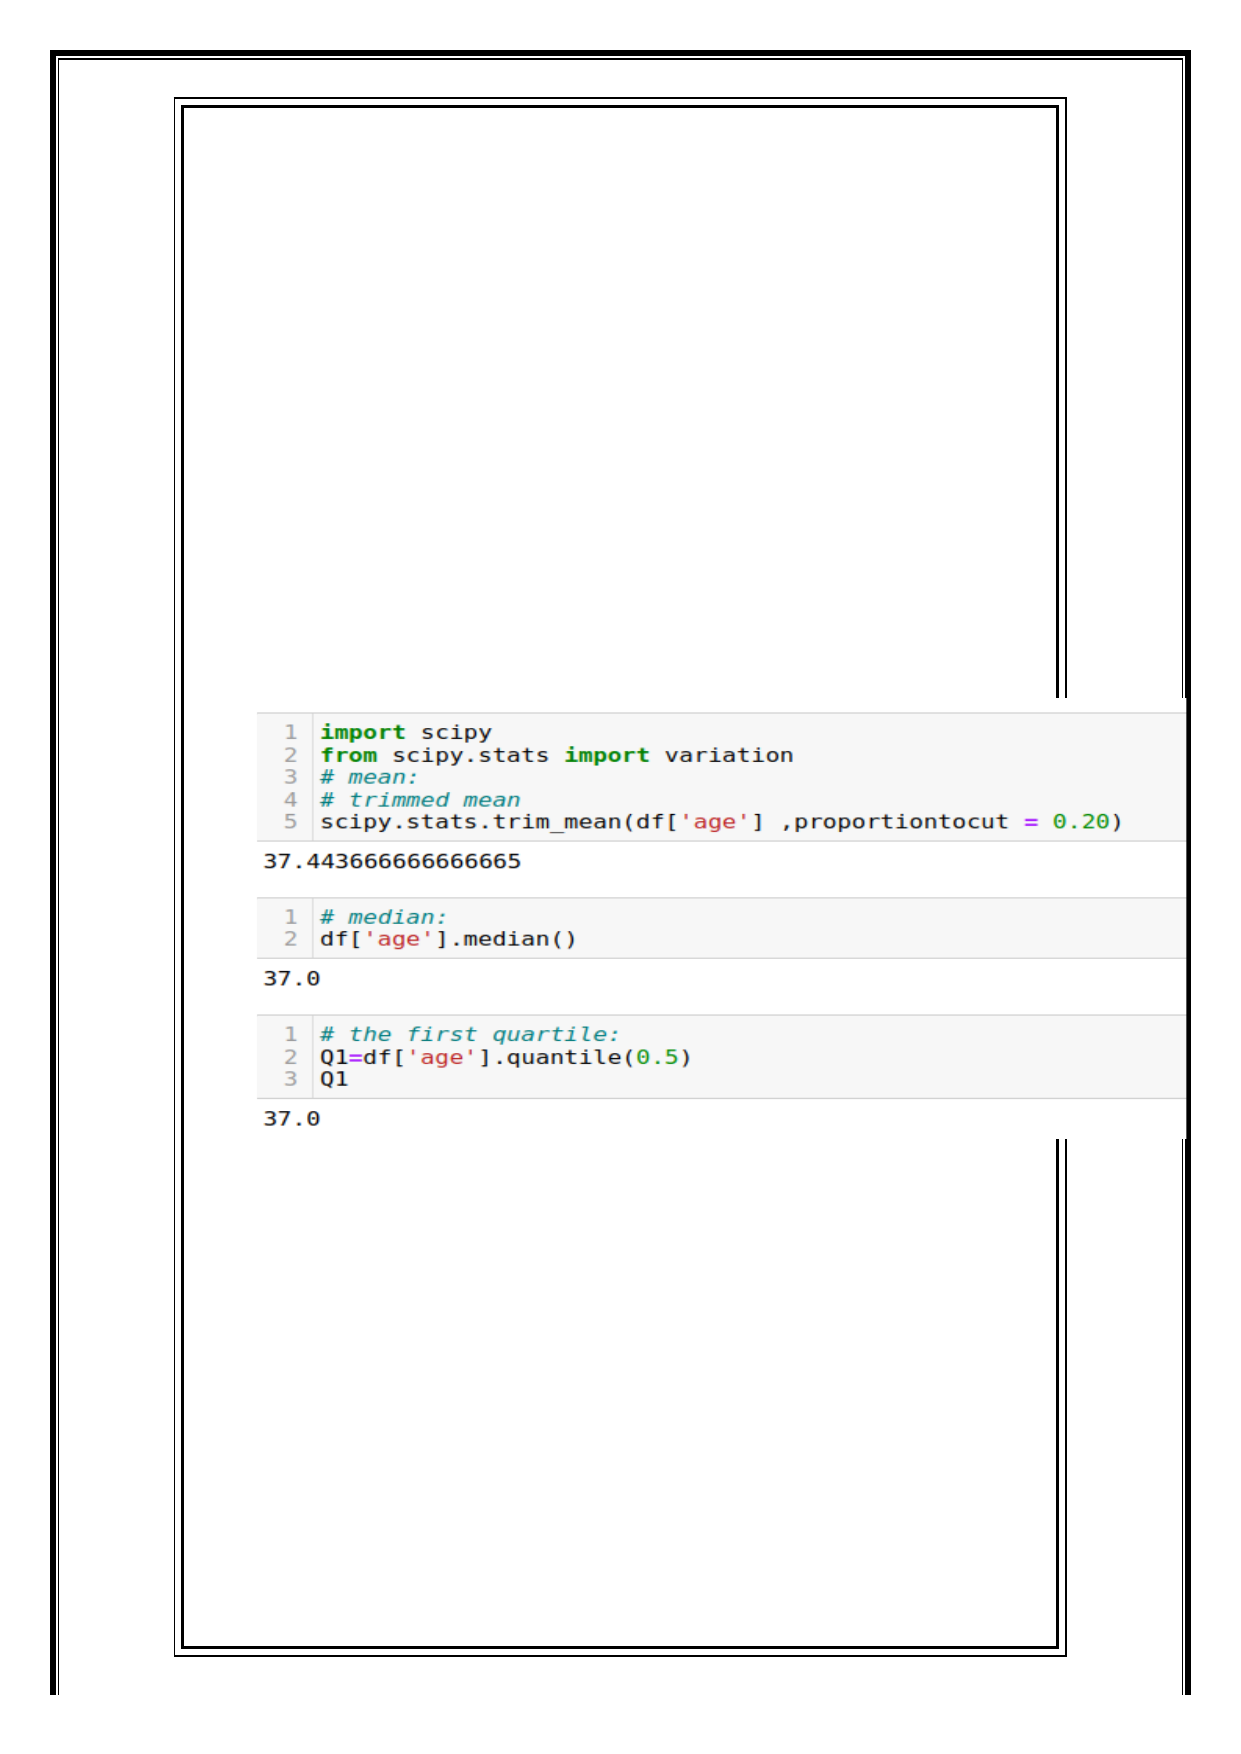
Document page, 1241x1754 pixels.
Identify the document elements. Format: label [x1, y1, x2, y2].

picture [256, 698, 1187, 1139]
